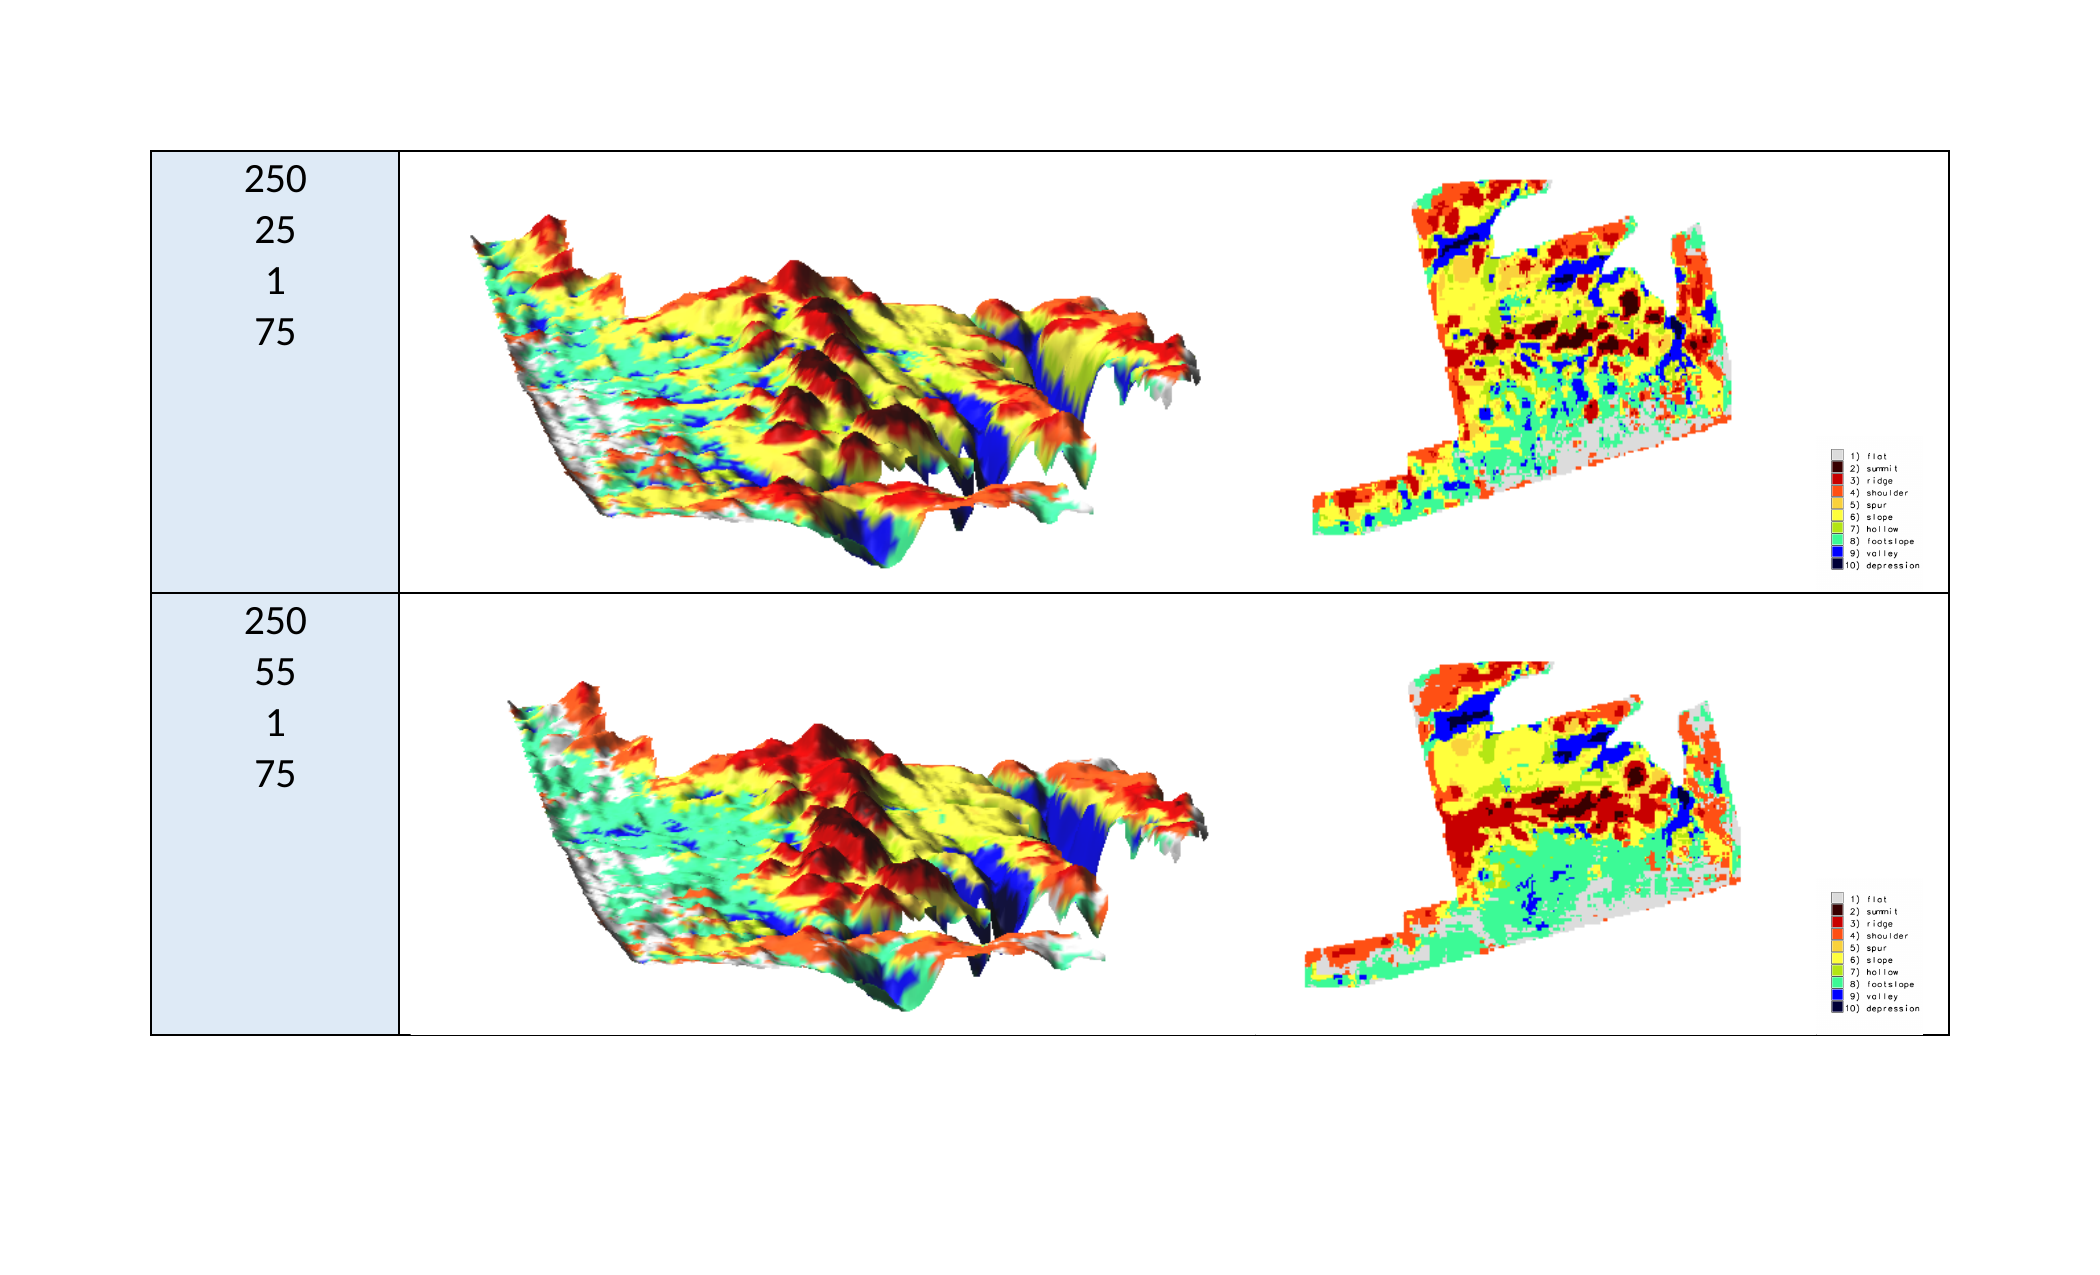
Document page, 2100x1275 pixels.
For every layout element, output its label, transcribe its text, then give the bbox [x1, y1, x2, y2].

table_cell [1817, 152, 1948, 592]
table_cell 250 55 1 75 [152, 594, 398, 1034]
table_cell [1817, 594, 1948, 1034]
table_cell [400, 594, 1255, 1034]
table_cell 250 25 1 75 [152, 152, 398, 592]
table_cell [400, 152, 1255, 592]
picture [410, 152, 1923, 592]
picture [410, 594, 1923, 1035]
